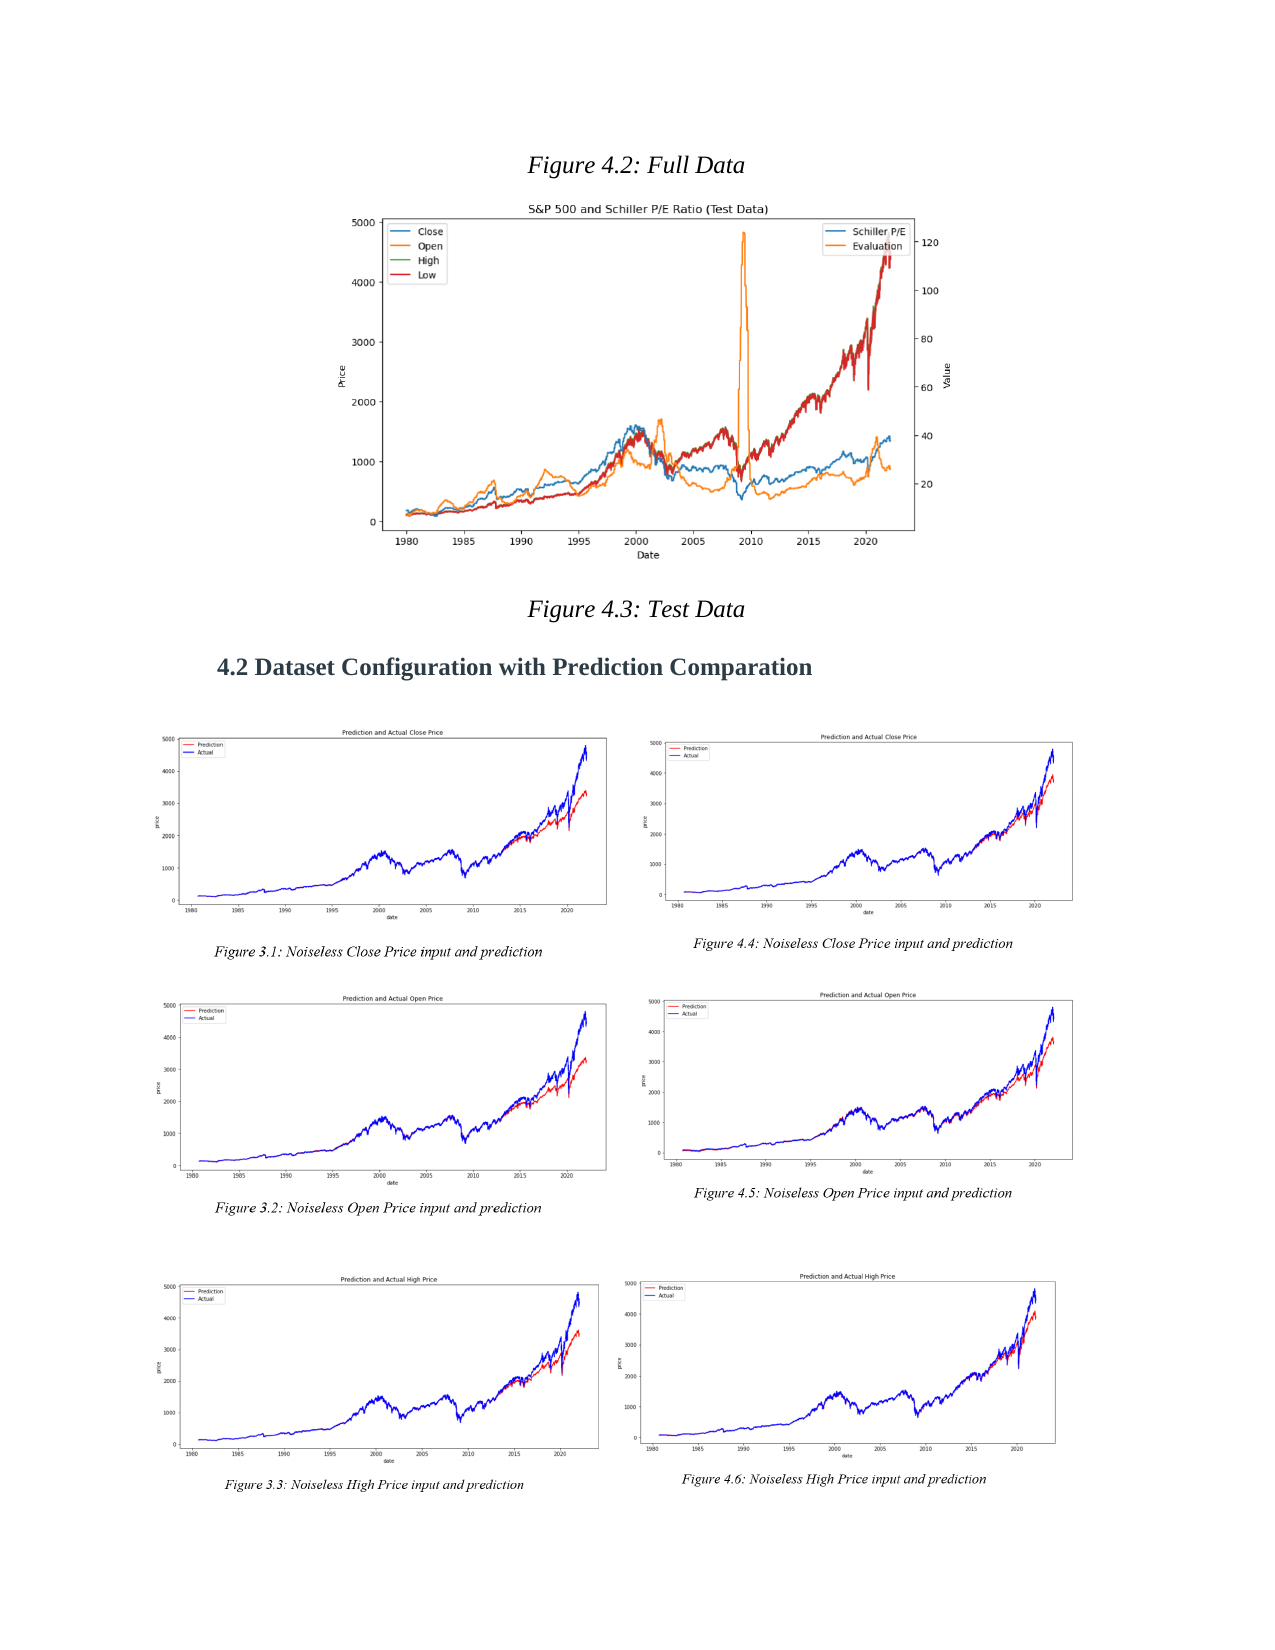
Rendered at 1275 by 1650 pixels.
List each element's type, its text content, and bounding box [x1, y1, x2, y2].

title 4.2 Dataset Configuration with Prediction Comparation [217, 652, 1125, 681]
picture [321, 199, 954, 565]
text Figure 4.2: Full Data [150, 150, 1125, 179]
picture [150, 724, 1092, 1219]
text Figure 4.3: Test Data [150, 594, 1125, 623]
picture [150, 1262, 1079, 1495]
